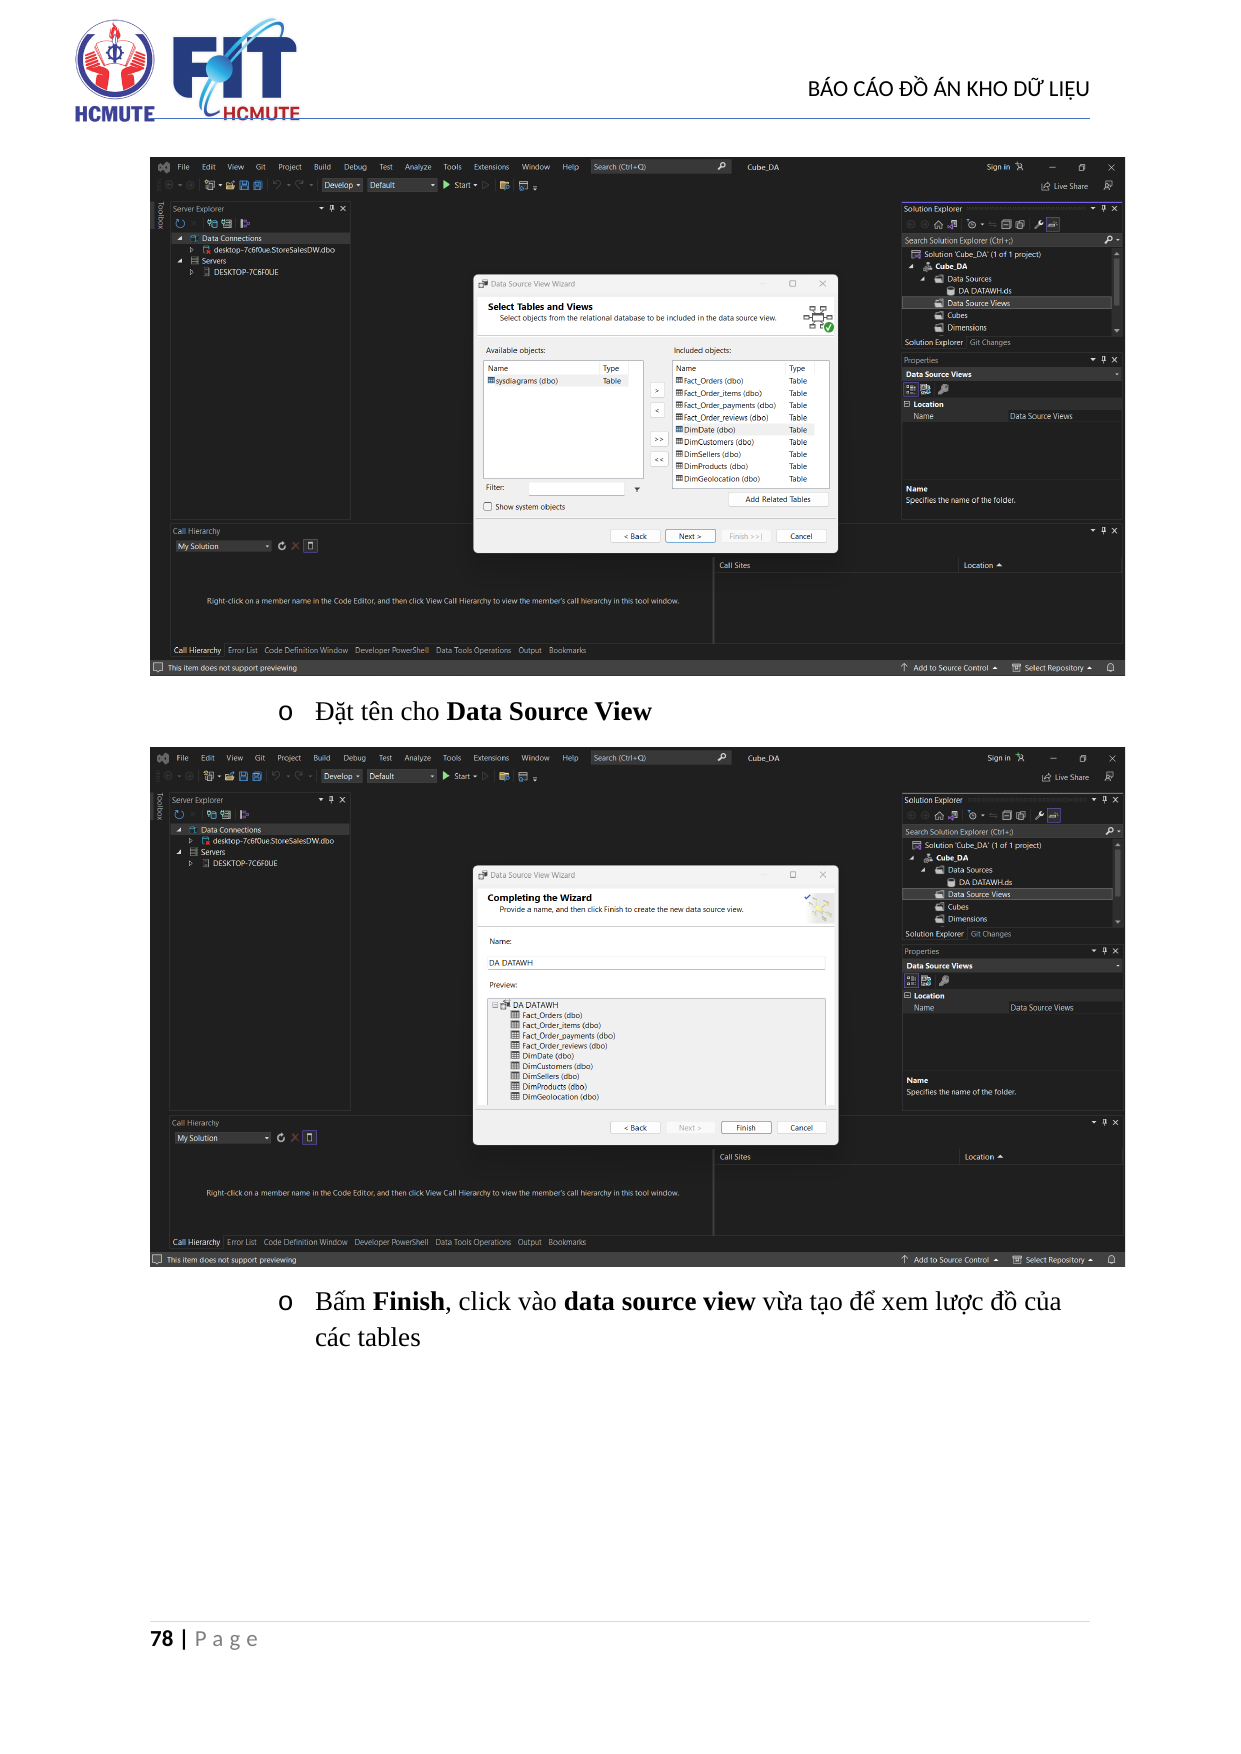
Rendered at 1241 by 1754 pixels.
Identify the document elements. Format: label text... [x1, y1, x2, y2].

list Bấm Finish, click vào data source view vừa tạo để xem lược đồ của các tables [277, 1285, 1090, 1352]
picture [150, 157, 1125, 676]
picture [150, 747, 1125, 1267]
list Đặt tên cho Data Source View [277, 695, 1090, 728]
picture [71, 15, 302, 126]
